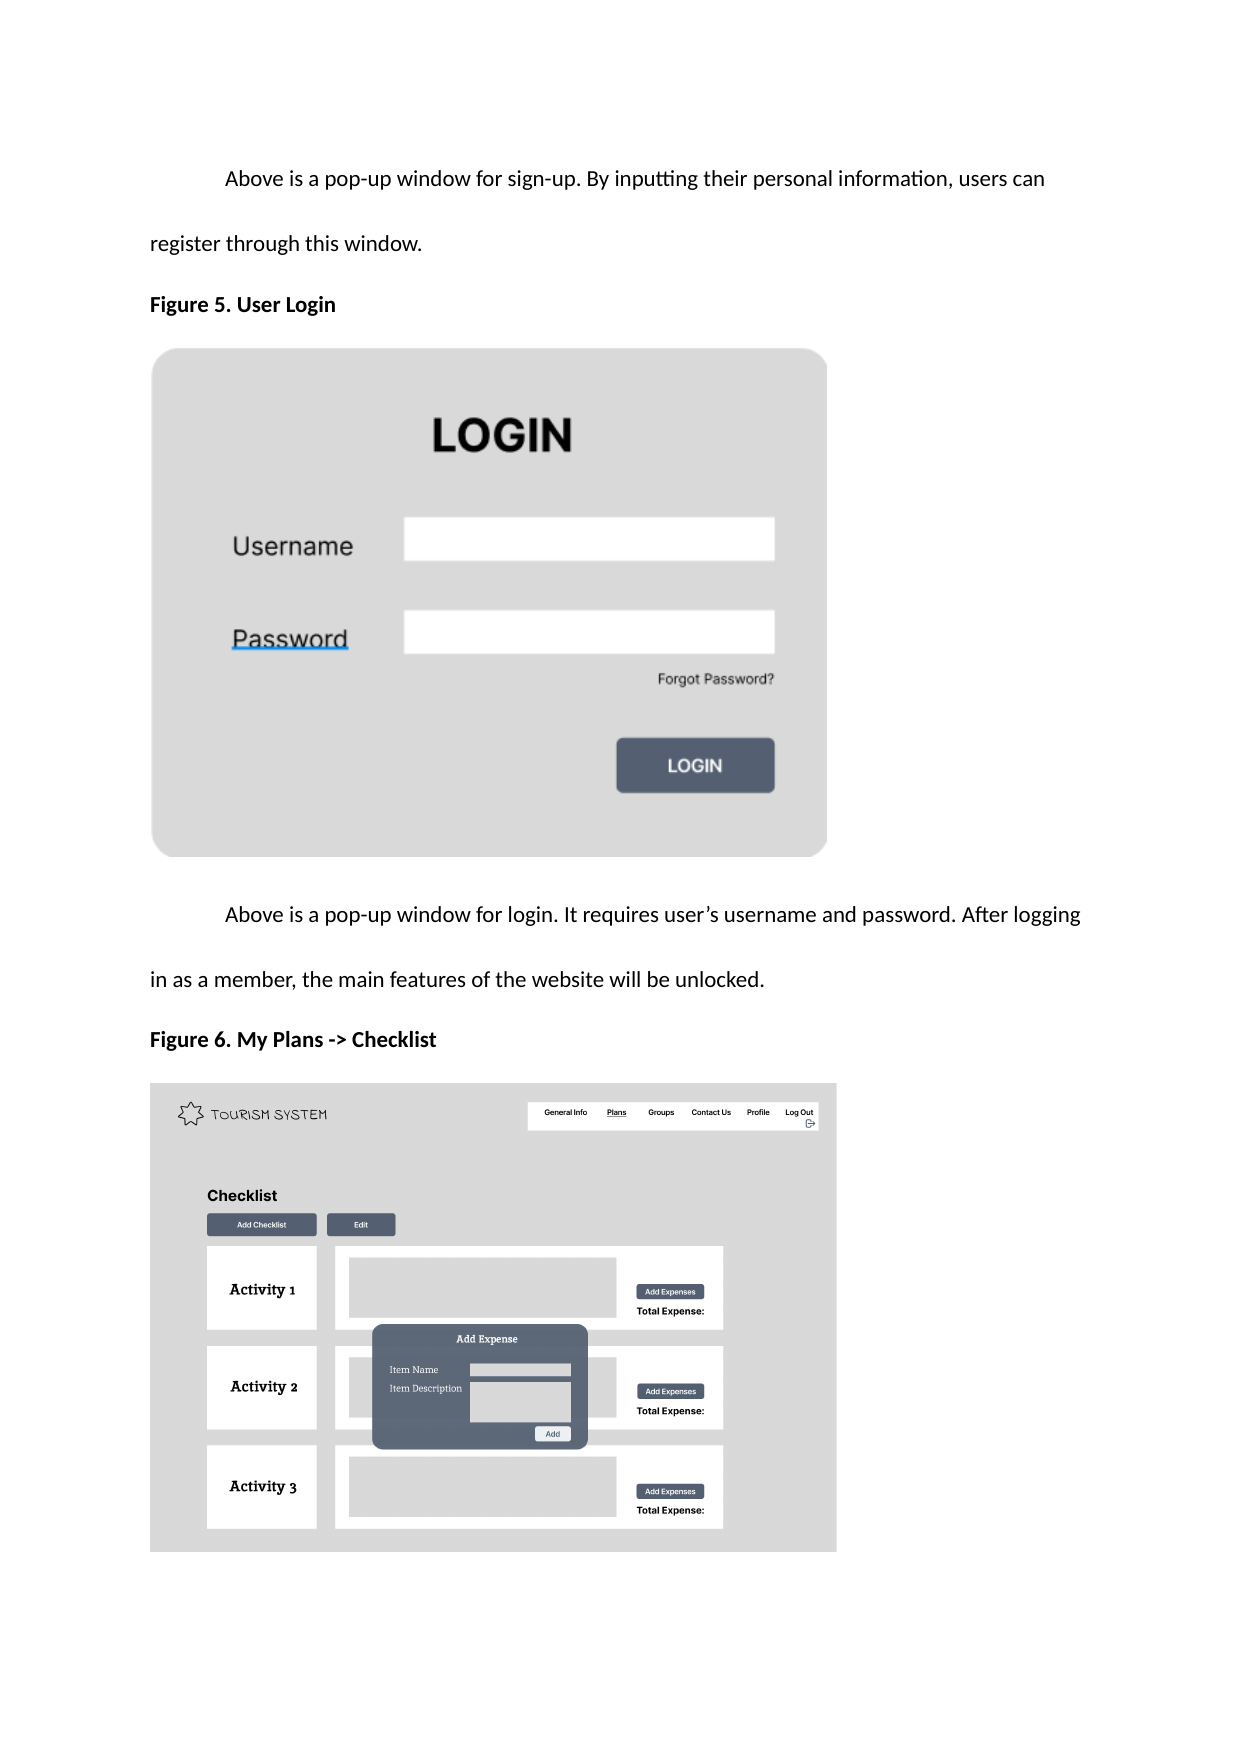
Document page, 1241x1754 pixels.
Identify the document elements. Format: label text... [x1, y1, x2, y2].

text Figure 5. User Login [150, 287, 1090, 320]
picture [150, 1083, 837, 1552]
picture [150, 348, 827, 857]
text Figure 6. My Plans -> Checklist [150, 1023, 1090, 1056]
text Above is a pop-up window for sign-up. By inputting their personal information, users can register through this window. [150, 162, 1090, 259]
text Above is a pop-up window for login. It requires user’s username and password. After logging in as a member, the main features of the website will be unlocked. [150, 898, 1090, 995]
